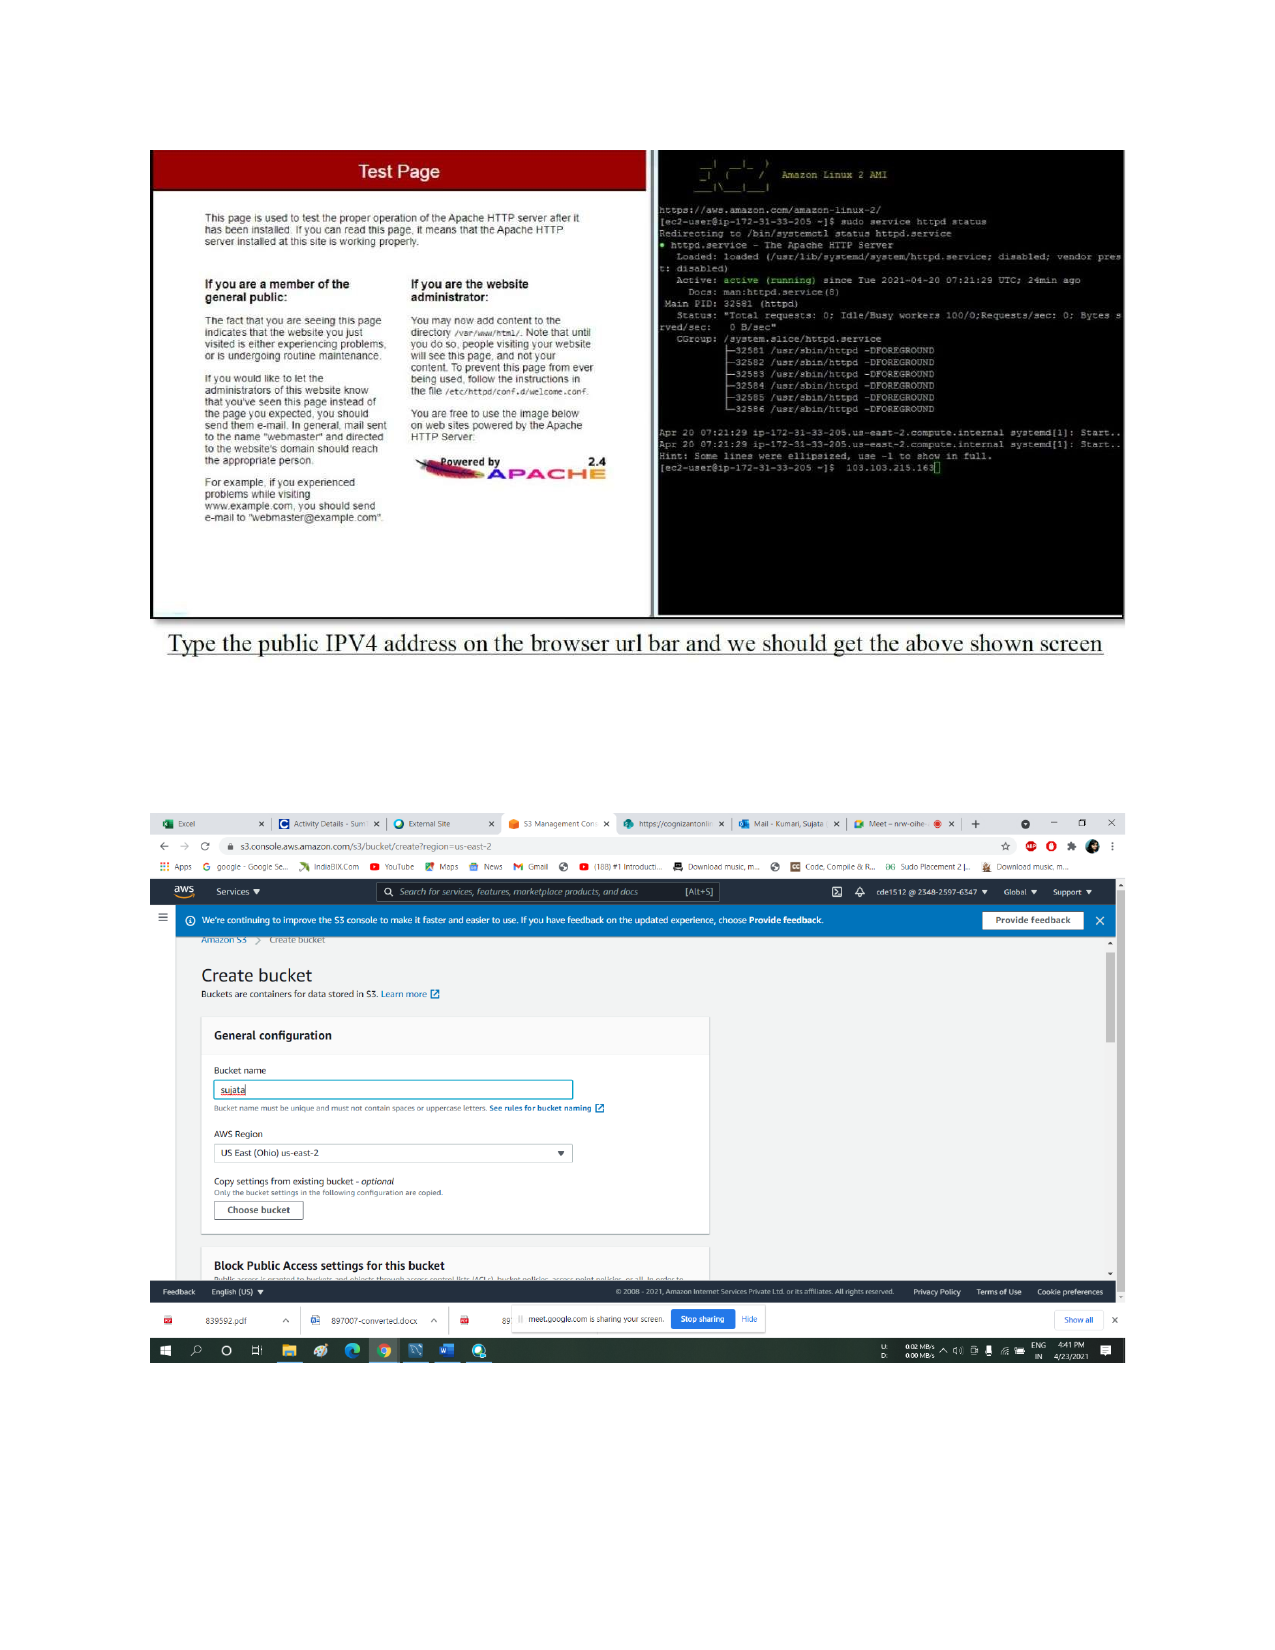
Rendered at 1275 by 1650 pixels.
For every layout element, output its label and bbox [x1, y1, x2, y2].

picture [150, 150, 1125, 663]
picture [150, 813, 1125, 1363]
